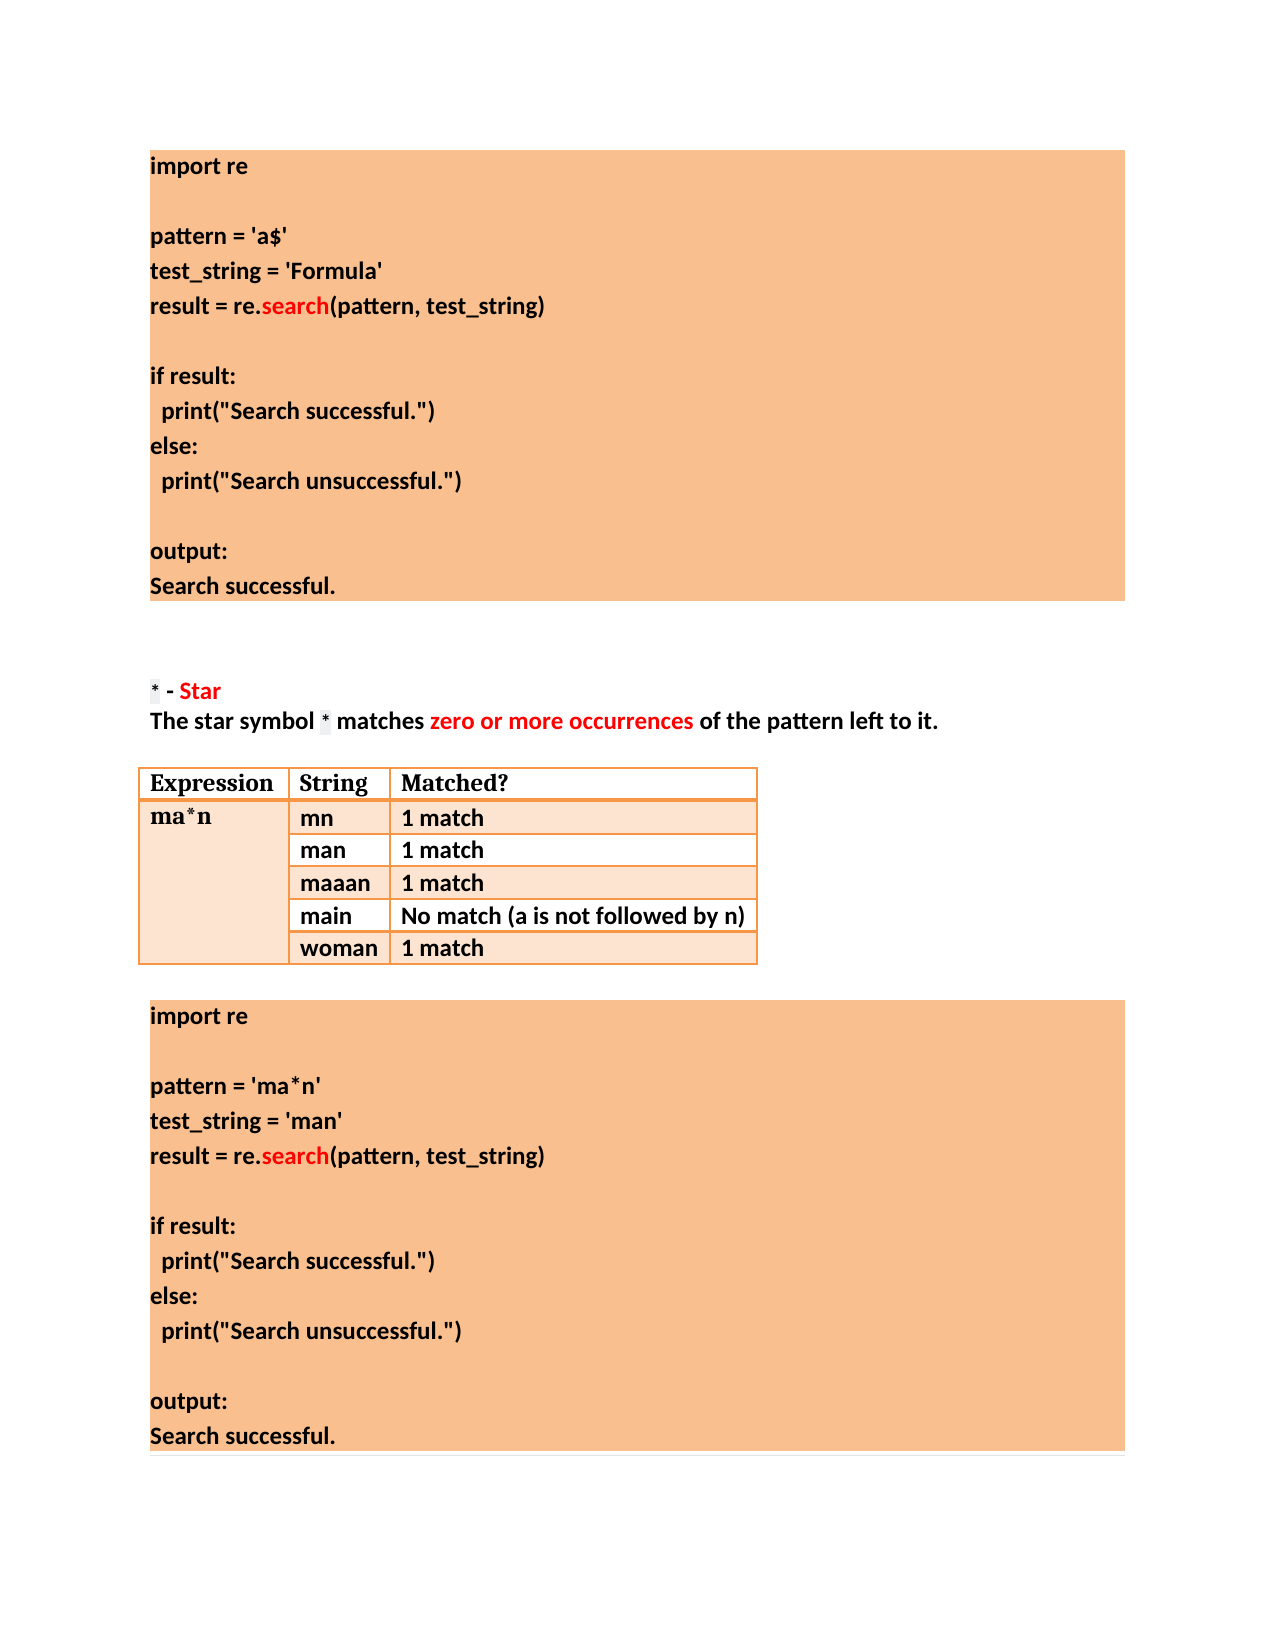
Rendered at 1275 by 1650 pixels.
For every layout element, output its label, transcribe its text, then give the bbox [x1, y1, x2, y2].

text import re [150, 1000, 1125, 1031]
text result = re.search(pattern, test_string) [150, 1140, 1125, 1171]
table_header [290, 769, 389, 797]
text pattern = 'a$' [150, 220, 1125, 251]
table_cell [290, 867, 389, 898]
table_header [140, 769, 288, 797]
text print("Search successful.") [150, 395, 1125, 426]
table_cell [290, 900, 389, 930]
text output: [150, 1385, 1125, 1416]
text test_string = 'Formula' [150, 255, 1125, 286]
text else: [150, 1280, 1125, 1311]
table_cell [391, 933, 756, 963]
text pattern = 'ma*n' [150, 1070, 1125, 1101]
text if result: [150, 360, 1125, 391]
text print("Search successful.") [150, 1245, 1125, 1276]
text Search successful. [150, 570, 1125, 601]
text The star symbol * matches zero or more occurrences of the pattern left to it. [150, 706, 1125, 736]
text * - Star [150, 675, 1125, 706]
text print("Search unsuccessful.") [150, 1315, 1125, 1346]
text Search successful. [150, 1420, 1125, 1451]
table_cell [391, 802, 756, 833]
text test_string = 'man' [150, 1105, 1125, 1136]
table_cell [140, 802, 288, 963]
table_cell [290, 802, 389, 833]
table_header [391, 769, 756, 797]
text output: [150, 535, 1125, 566]
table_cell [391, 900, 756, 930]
text result = re.search(pattern, test_string) [150, 290, 1125, 321]
text else: [150, 430, 1125, 461]
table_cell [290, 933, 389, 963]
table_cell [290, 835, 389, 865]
text if result: [150, 1210, 1125, 1241]
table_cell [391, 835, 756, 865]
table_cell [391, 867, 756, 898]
text print("Search unsuccessful.") [150, 465, 1125, 496]
text import re [150, 150, 1125, 181]
